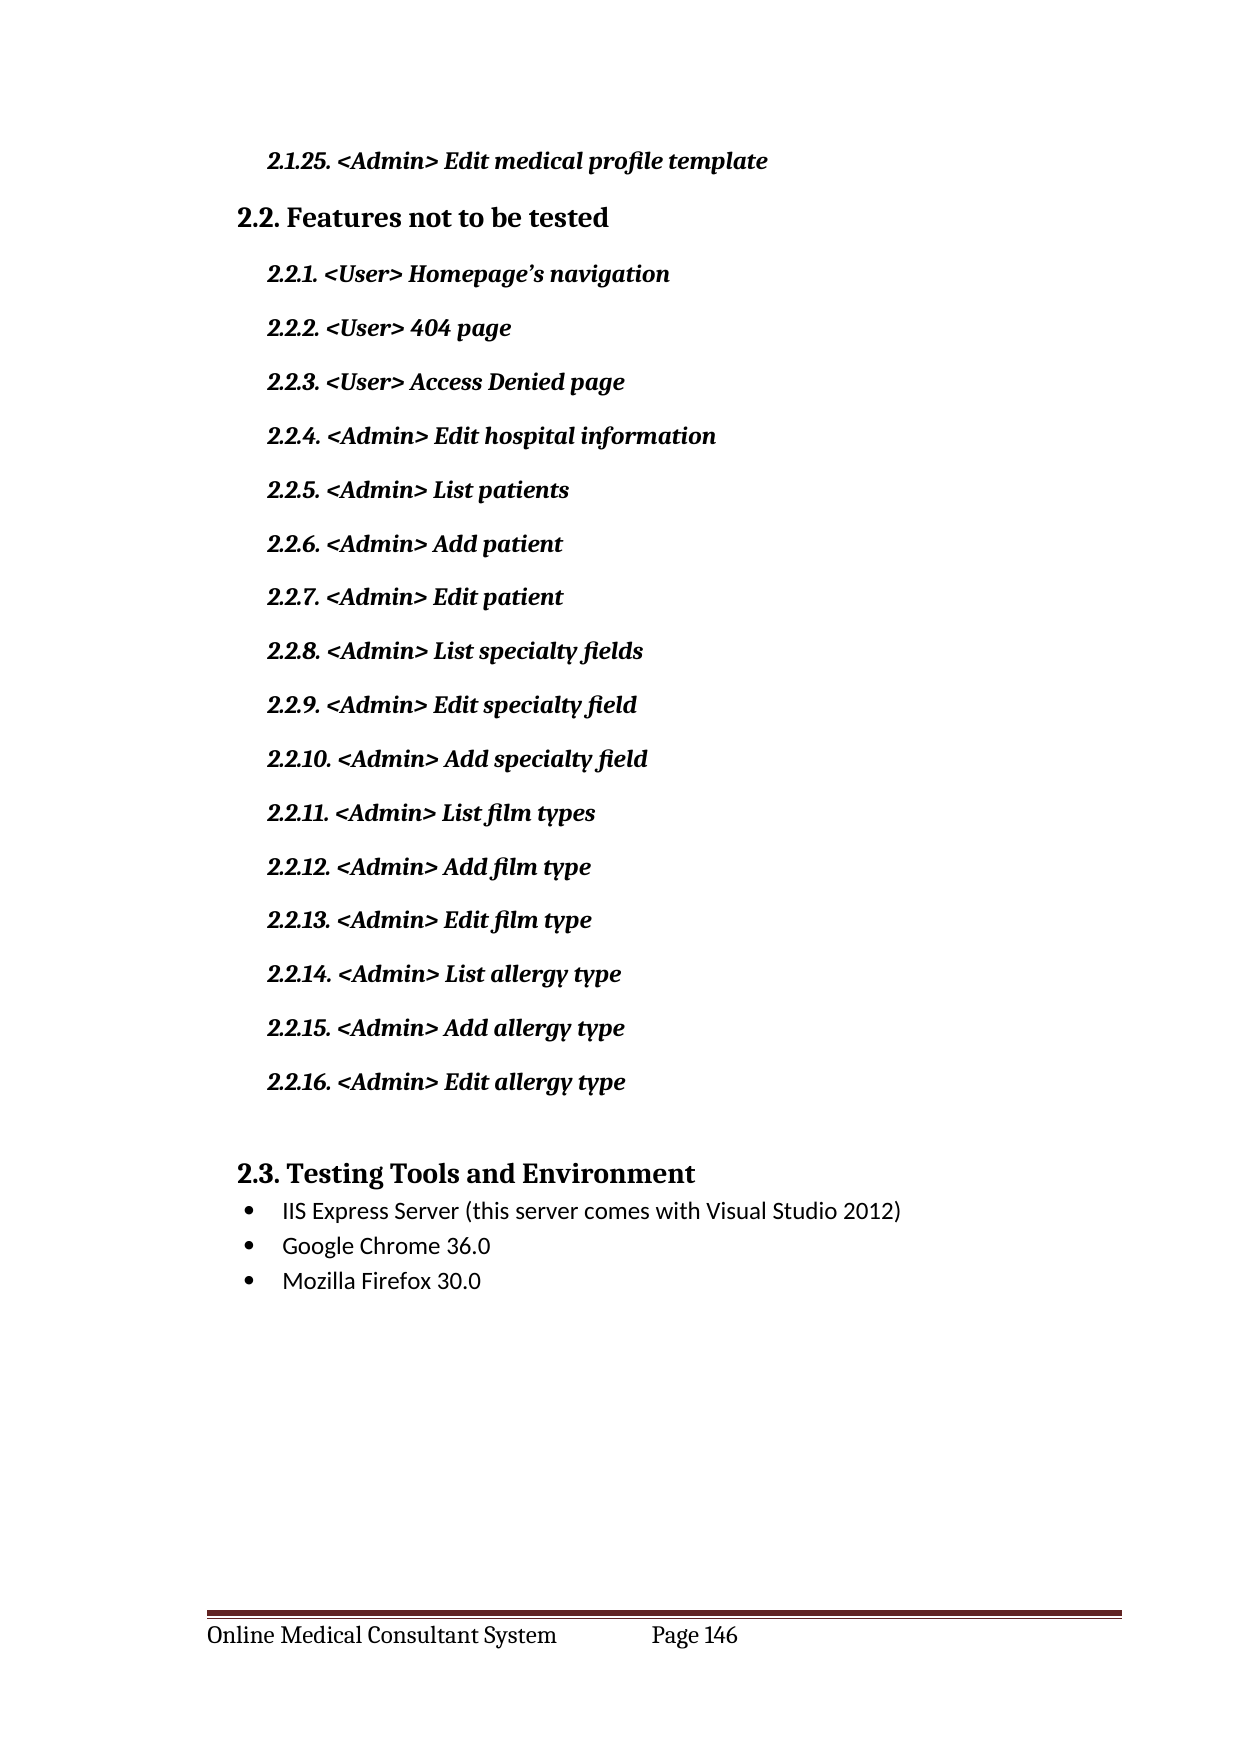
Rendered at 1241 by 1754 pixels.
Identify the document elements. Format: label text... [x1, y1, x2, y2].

subtitle <Admin> Add specialty field [267, 745, 1122, 774]
subtitle <Admin> List specialty fields [267, 637, 1122, 666]
list Google Chrome 36.0 [244, 1230, 1122, 1261]
list Mozilla Firefox 30.0 [244, 1265, 1122, 1296]
subtitle <Admin> List allergy type [267, 960, 1122, 989]
subtitle <Admin> Edit patient [267, 583, 1122, 612]
subtitle <Admin> Edit allergy type [267, 1068, 1122, 1097]
subtitle <Admin> List film types [267, 799, 1122, 827]
subtitle Testing Tools and Environment [237, 1157, 1122, 1190]
subtitle <Admin> Add allergy type [267, 1014, 1122, 1043]
subtitle <Admin> List patients [267, 476, 1122, 504]
subtitle <User> Homepage’s navigation [267, 260, 1122, 289]
subtitle <Admin> Add film type [267, 853, 1122, 881]
subtitle <Admin> Edit hospital information [267, 422, 1122, 451]
subtitle <User> 404 page [267, 314, 1122, 343]
subtitle Features not to be tested [237, 201, 1122, 234]
subtitle <Admin> Edit specialty field [267, 691, 1122, 720]
subtitle <Admin> Add patient [267, 529, 1122, 558]
subtitle <Admin> Edit film type [267, 906, 1122, 935]
subtitle <Admin> Edit medical profile template [267, 147, 1122, 176]
subtitle <User> Access Denied page [267, 368, 1122, 397]
list IIS Express Server (this server comes with Visual Studio 2012) [244, 1195, 1122, 1226]
